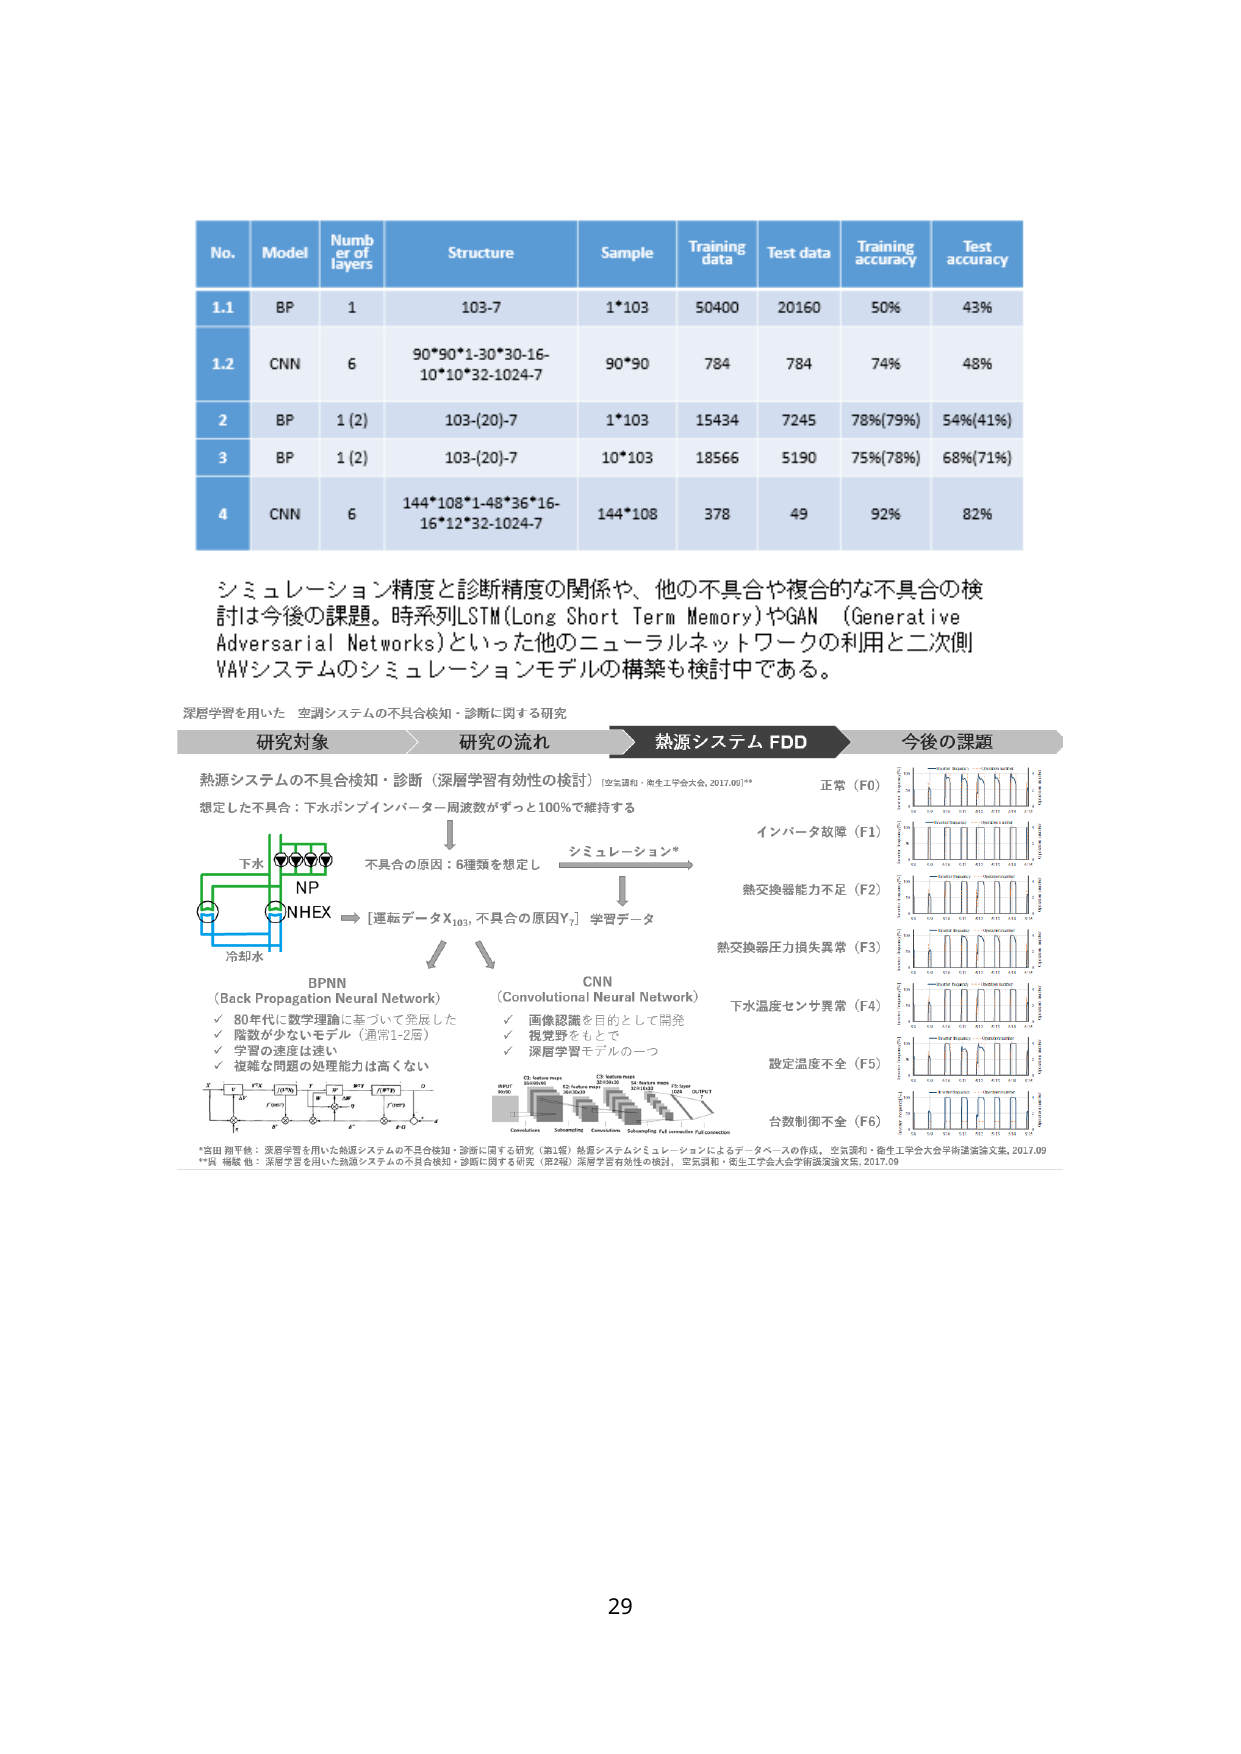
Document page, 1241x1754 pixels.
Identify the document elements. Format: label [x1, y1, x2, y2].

picture [177, 704, 1063, 1170]
picture [177, 216, 1038, 695]
